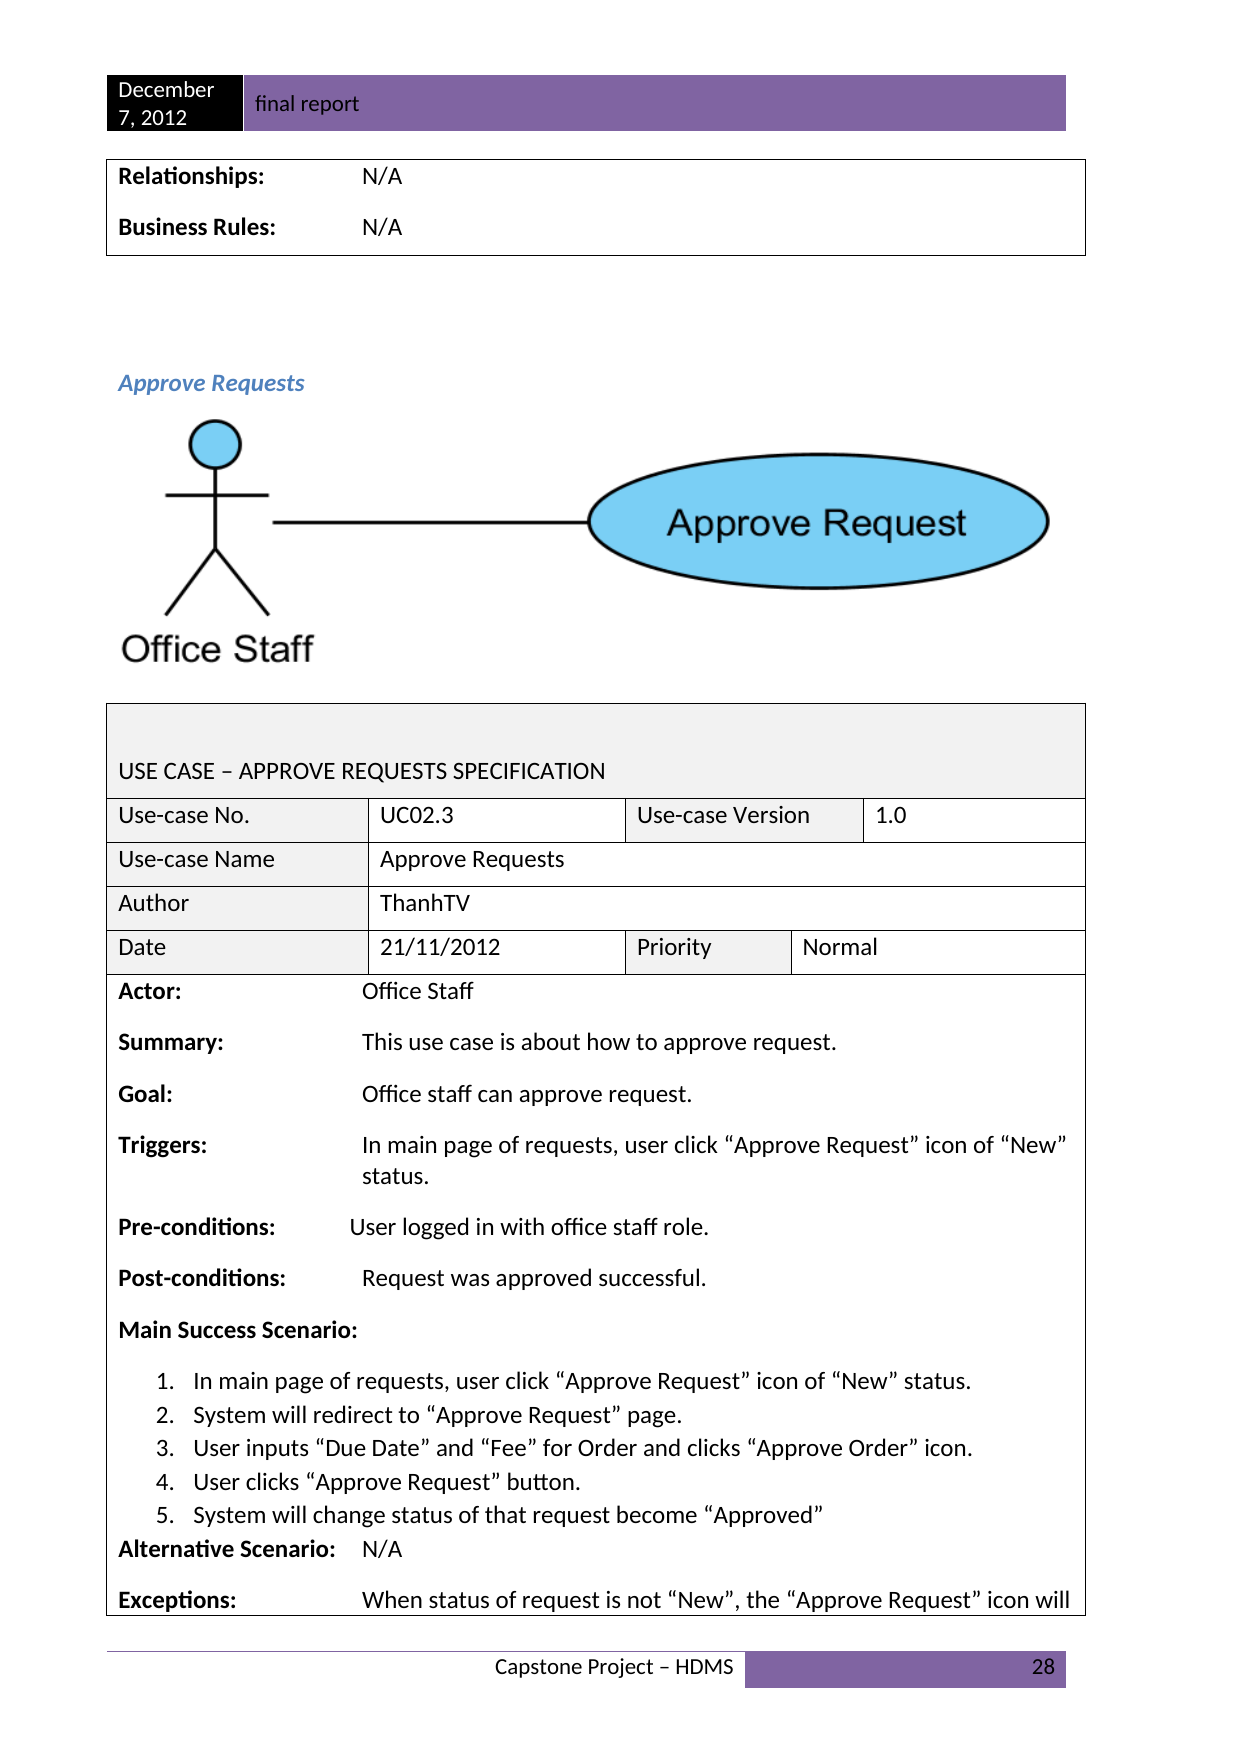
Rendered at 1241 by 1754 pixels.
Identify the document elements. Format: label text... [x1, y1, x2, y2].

picture [118, 402, 1059, 678]
table_cell 21/11/2012 [369, 931, 625, 974]
table_cell ThanhTV [369, 887, 1085, 930]
table_cell Use-case Version [626, 799, 863, 842]
table_cell Priority [626, 931, 791, 974]
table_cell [107, 975, 1085, 1615]
table_cell Date [107, 931, 368, 974]
table_cell Use-case No. [107, 799, 368, 842]
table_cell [107, 160, 1085, 254]
table_cell UC02.3 [369, 799, 625, 842]
subtitle Approve Requests [118, 367, 1097, 398]
table_cell Author [107, 887, 368, 930]
table_cell Approve Requests [369, 843, 1085, 886]
table_header USE CASE – APPROVE REQUESTS SPECIFICATION [107, 704, 1085, 798]
table_cell 1.0 [864, 799, 1085, 842]
table_cell Normal [792, 931, 1085, 974]
table_cell Use-case Name [107, 843, 368, 886]
